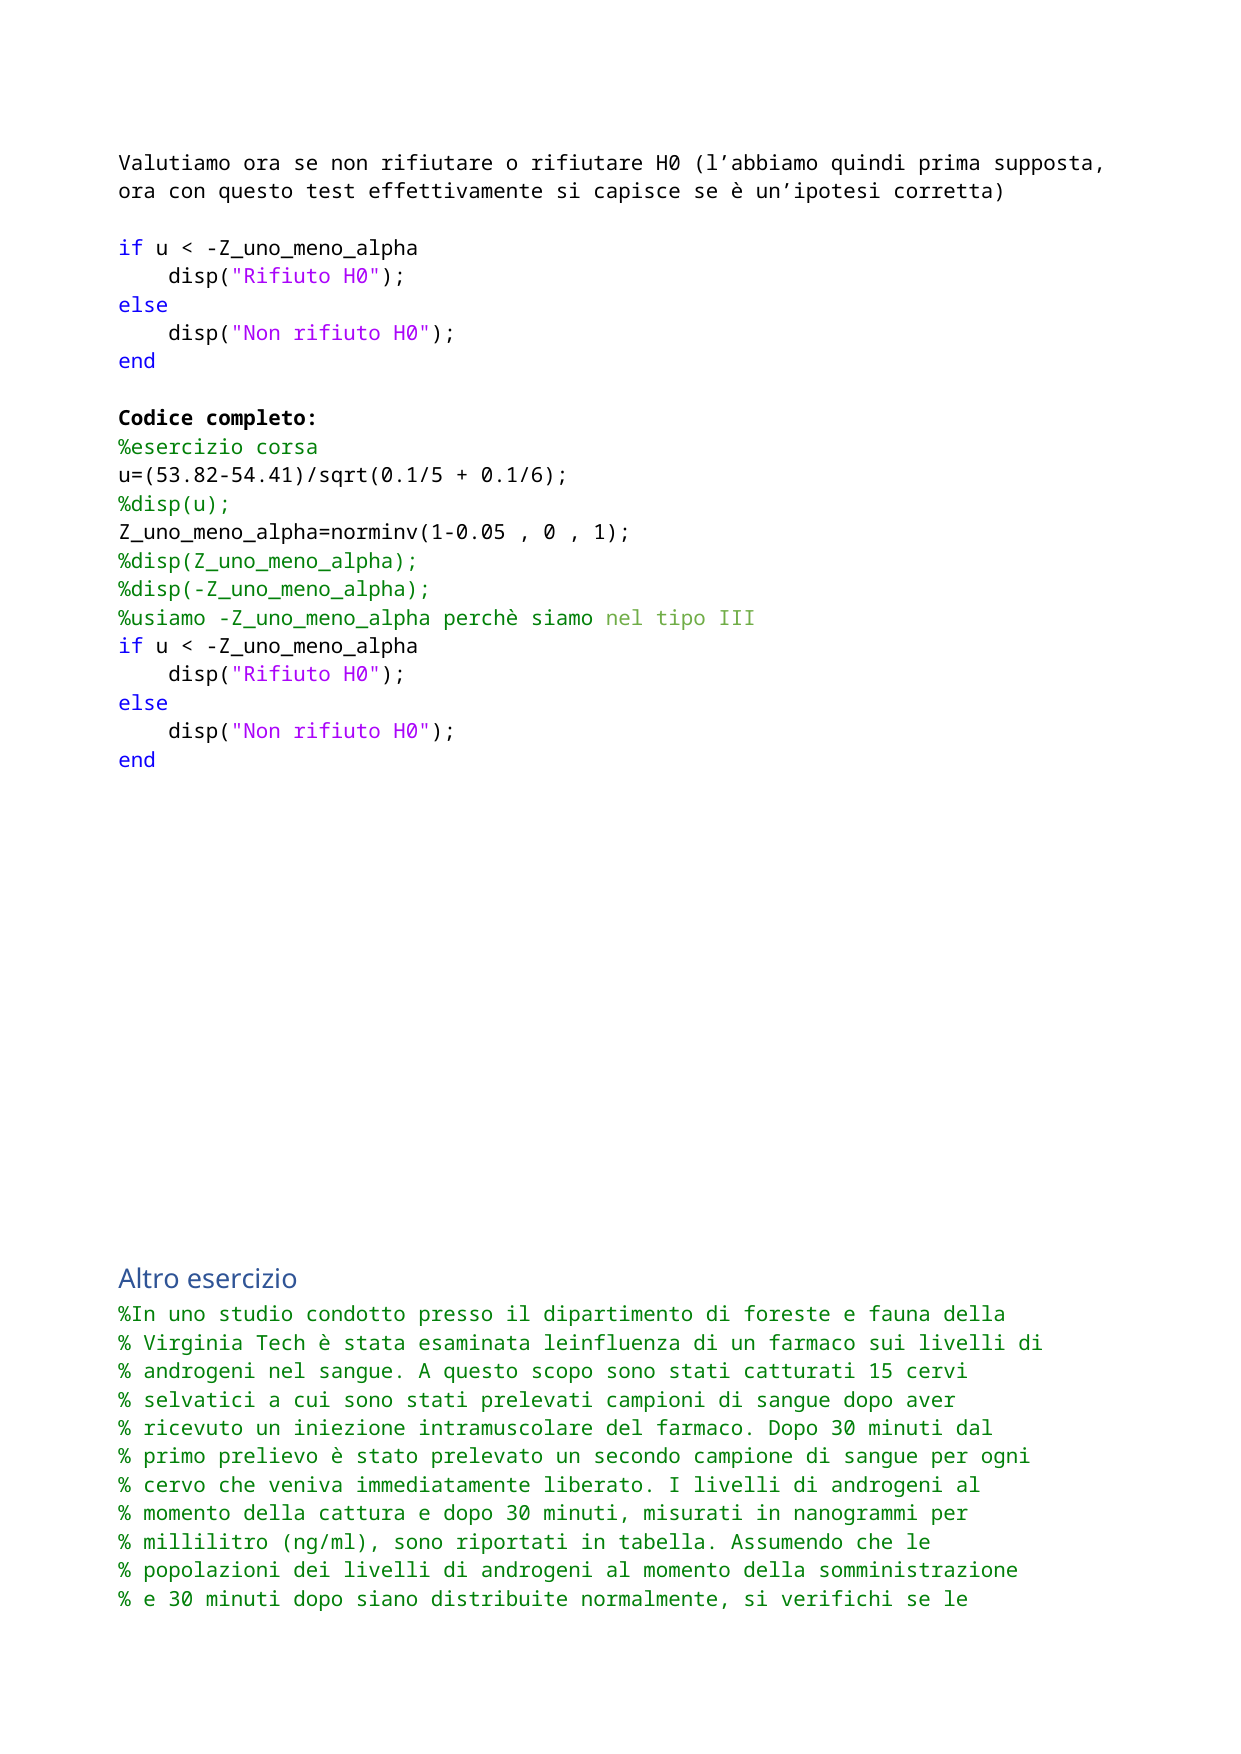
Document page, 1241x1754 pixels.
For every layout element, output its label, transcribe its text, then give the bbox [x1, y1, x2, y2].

text % e 30 minuti dopo siano distribuite normalmente, si verifichi se le [118, 1584, 1122, 1612]
text Codice completo: [118, 403, 1122, 432]
text end [118, 347, 1122, 375]
text %disp(u); [118, 489, 1122, 517]
text %disp(Z_uno_meno_alpha); [118, 546, 1122, 574]
text Z_uno_meno_alpha=norminv(1-0.05 , 0 , 1); [118, 517, 1122, 546]
text u=(53.82-54.41)/sqrt(0.1/5 + 0.1/6); [118, 460, 1122, 489]
text % selvatici a cui sono stati prelevati campioni di sangue dopo aver [118, 1385, 1122, 1413]
text else [118, 688, 1122, 716]
text %usiamo -Z_uno_meno_alpha perchè siamo nel tipo III [118, 603, 1122, 631]
text Valutiamo ora se non rifiutare o rifiutare H0 (l’abbiamo quindi prima supposta, ora con questo test effettivamente si capisce se è un’ipotesi corretta) [118, 148, 1122, 204]
text else [118, 290, 1122, 318]
text disp("Rifiuto H0"); [118, 659, 1122, 688]
text % momento della cattura e dopo 30 minuti, misurati in nanogrammi per [118, 1498, 1122, 1527]
text % millilitro (ng/ml), sono riportati in tabella. Assumendo che le [118, 1527, 1122, 1555]
text end [118, 745, 1122, 773]
text disp("Rifiuto H0"); [118, 261, 1122, 290]
text %esercizio corsa [118, 432, 1122, 460]
text % popolazioni dei livelli di androgeni al momento della somministrazione [118, 1555, 1122, 1584]
text % ricevuto un iniezione intramuscolare del farmaco. Dopo 30 minuti dal [118, 1413, 1122, 1442]
text disp("Non rifiuto H0"); [118, 716, 1122, 745]
text disp("Non rifiuto H0"); [118, 318, 1122, 347]
text %disp(-Z_uno_meno_alpha); [118, 574, 1122, 603]
text % Virginia Tech è stata esaminata leinfluenza di un farmaco sui livelli di [118, 1328, 1122, 1356]
text % androgeni nel sangue. A questo scopo sono stati catturati 15 cervi [118, 1356, 1122, 1385]
text %In uno studio condotto presso il dipartimento di foreste e fauna della [118, 1299, 1122, 1328]
text if u < -Z_uno_meno_alpha [118, 631, 1122, 659]
text if u < -Z_uno_meno_alpha [118, 233, 1122, 261]
subtitle Altro esercizio [118, 1260, 1122, 1297]
text % primo prelievo è stato prelevato un secondo campione di sangue per ogni [118, 1442, 1122, 1470]
text % cervo che veniva immediatamente liberato. I livelli di androgeni al [118, 1470, 1122, 1498]
